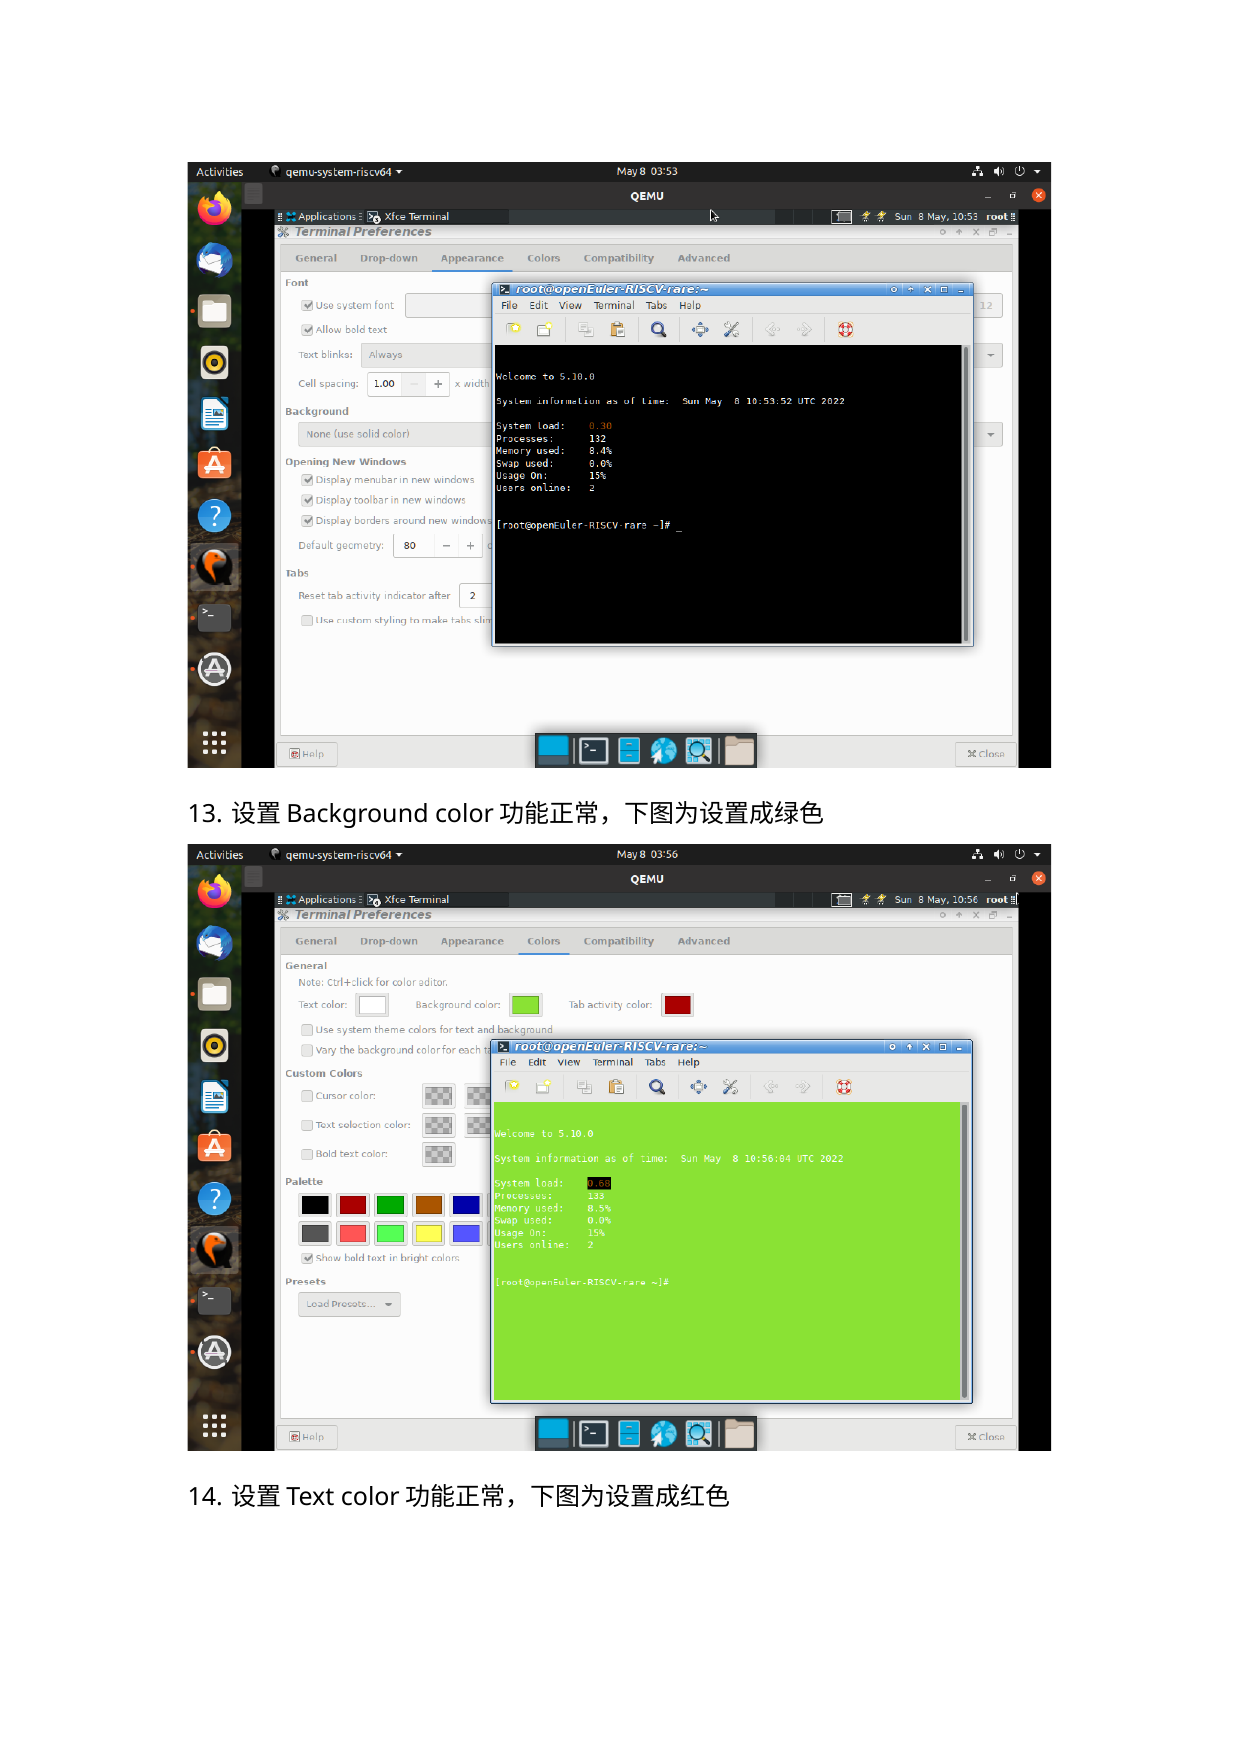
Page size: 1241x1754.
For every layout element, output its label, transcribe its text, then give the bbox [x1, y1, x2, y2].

picture [187, 162, 1052, 768]
picture [187, 844, 1052, 1451]
list 设置Text color功能正常，下图为设置成红色 [187, 1462, 1053, 1527]
list 设置Background color功能正常，下图为设置成绿色 [187, 779, 1053, 844]
